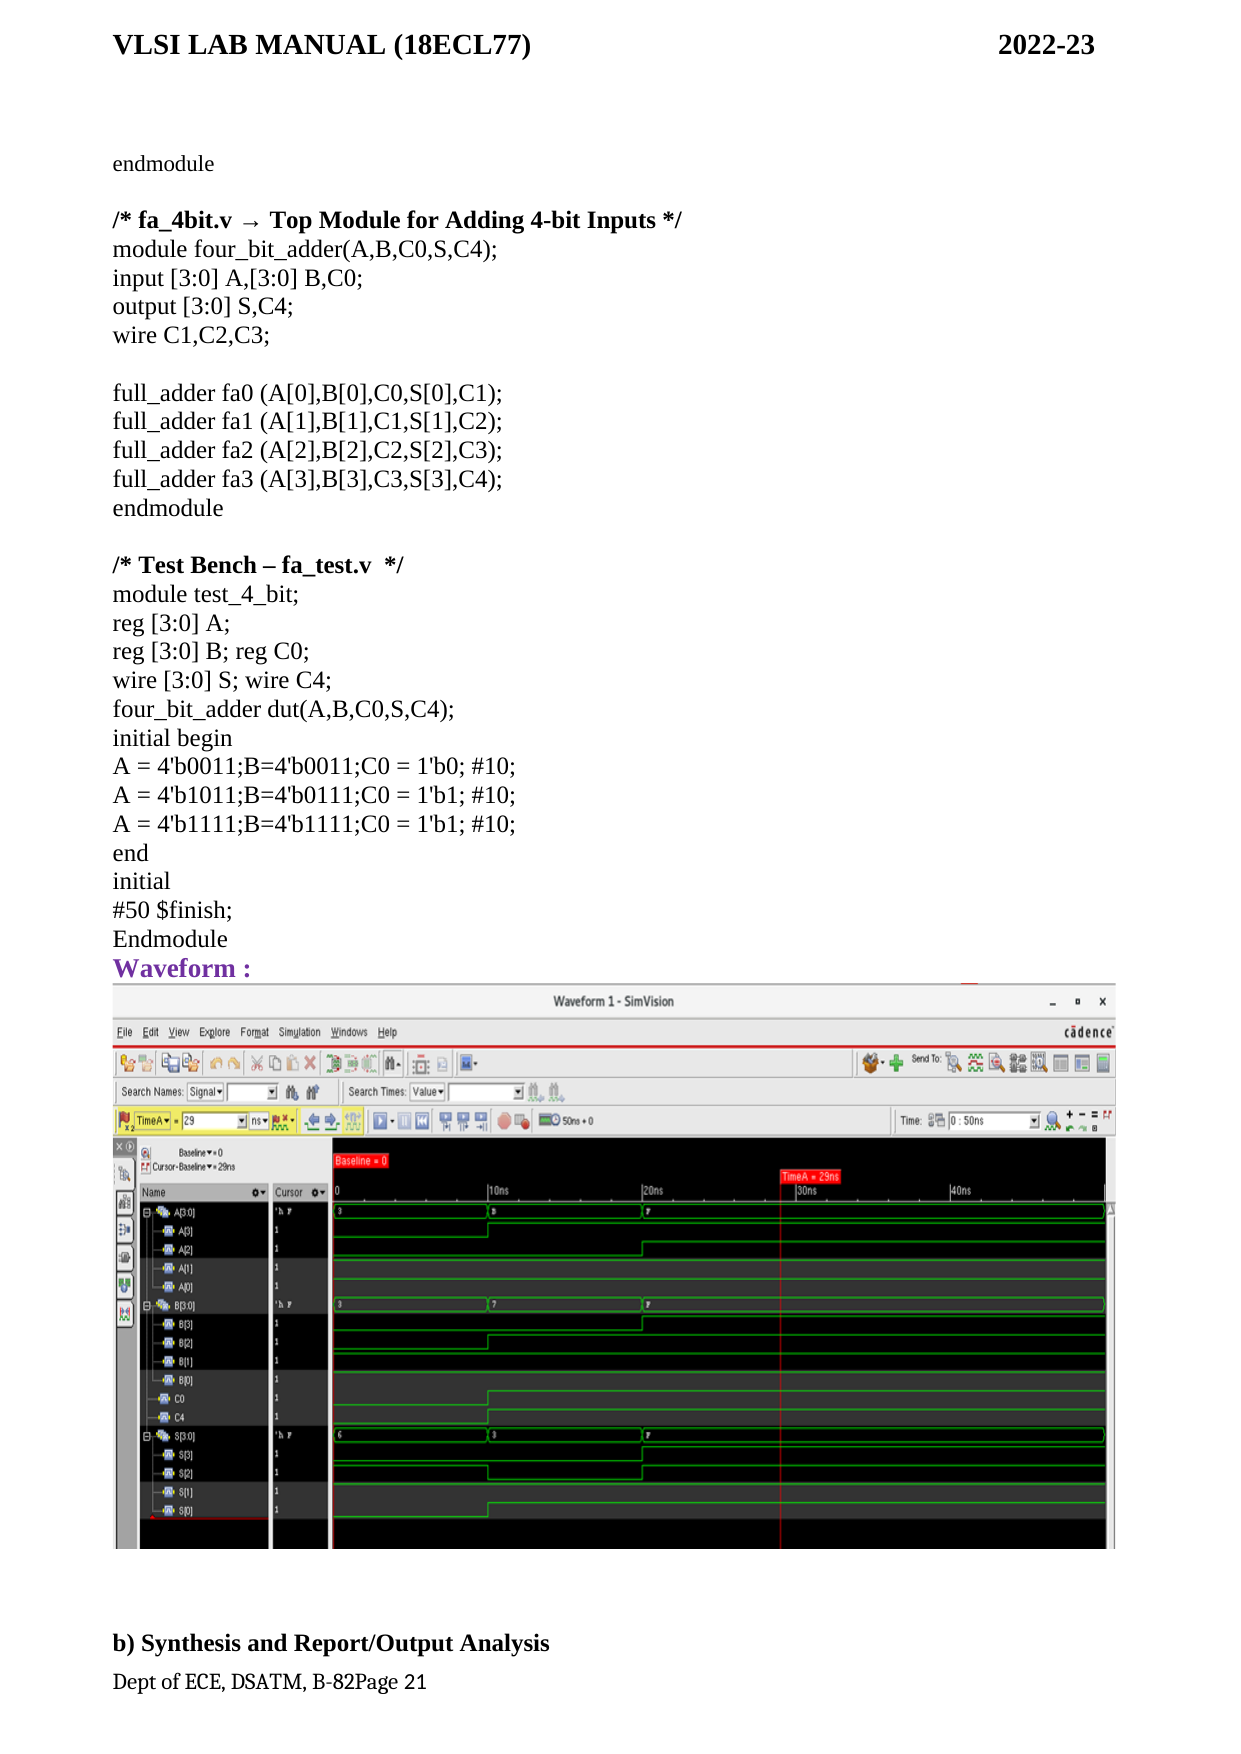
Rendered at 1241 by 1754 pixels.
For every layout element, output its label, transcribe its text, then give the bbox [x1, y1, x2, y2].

text Endmodule [112, 924, 1163, 953]
text output [3:0] S,C4; [112, 291, 1163, 320]
text A = 4'b1011;B=4'b0111;C0 = 1'b1; #10; [112, 780, 1163, 809]
picture [112, 983, 1116, 1549]
text wire C1,C2,C3; [112, 320, 1163, 349]
text #50 $finish; [112, 895, 1163, 924]
text end [112, 838, 1163, 866]
text full_adder fa3 (A[3],B[3],C3,S[3],C4); [112, 464, 1163, 493]
text four_bit_adder dut(A,B,C0,S,C4); [112, 694, 1163, 723]
text reg [3:0] A; [112, 608, 1163, 636]
text reg [3:0] B; reg C0; [112, 636, 1163, 665]
text initial begin [112, 723, 1163, 751]
text module four_bit_adder(A,B,C0,S,C4); [112, 234, 1163, 263]
text Waveform : [112, 953, 1163, 984]
text A = 4'b1111;B=4'b1111;C0 = 1'b1; #10; [112, 809, 1163, 838]
text endmodule [112, 493, 1163, 521]
text /* Test Bench – fa_test.v */ [112, 550, 1163, 579]
text b) Synthesis and Report/Output Analysis [112, 1628, 1163, 1656]
text input [3:0] A,[3:0] B,C0; [112, 263, 1163, 291]
text wire [3:0] S; wire C4; [112, 665, 1163, 694]
text full_adder fa1 (A[1],B[1],C1,S[1],C2); [112, 406, 1163, 435]
text endmodule [112, 150, 1163, 176]
text module test_4_bit; [112, 579, 1163, 608]
text /* fa_4bit.v → Top Module for Adding 4-bit Inputs */ [112, 205, 1163, 234]
text full_adder fa0 (A[0],B[0],C0,S[0],C1); [112, 378, 1163, 406]
text A = 4'b0011;B=4'b0011;C0 = 1'b0; #10; [112, 751, 1163, 780]
text initial [112, 866, 1163, 895]
text full_adder fa2 (A[2],B[2],C2,S[2],C3); [112, 435, 1163, 464]
